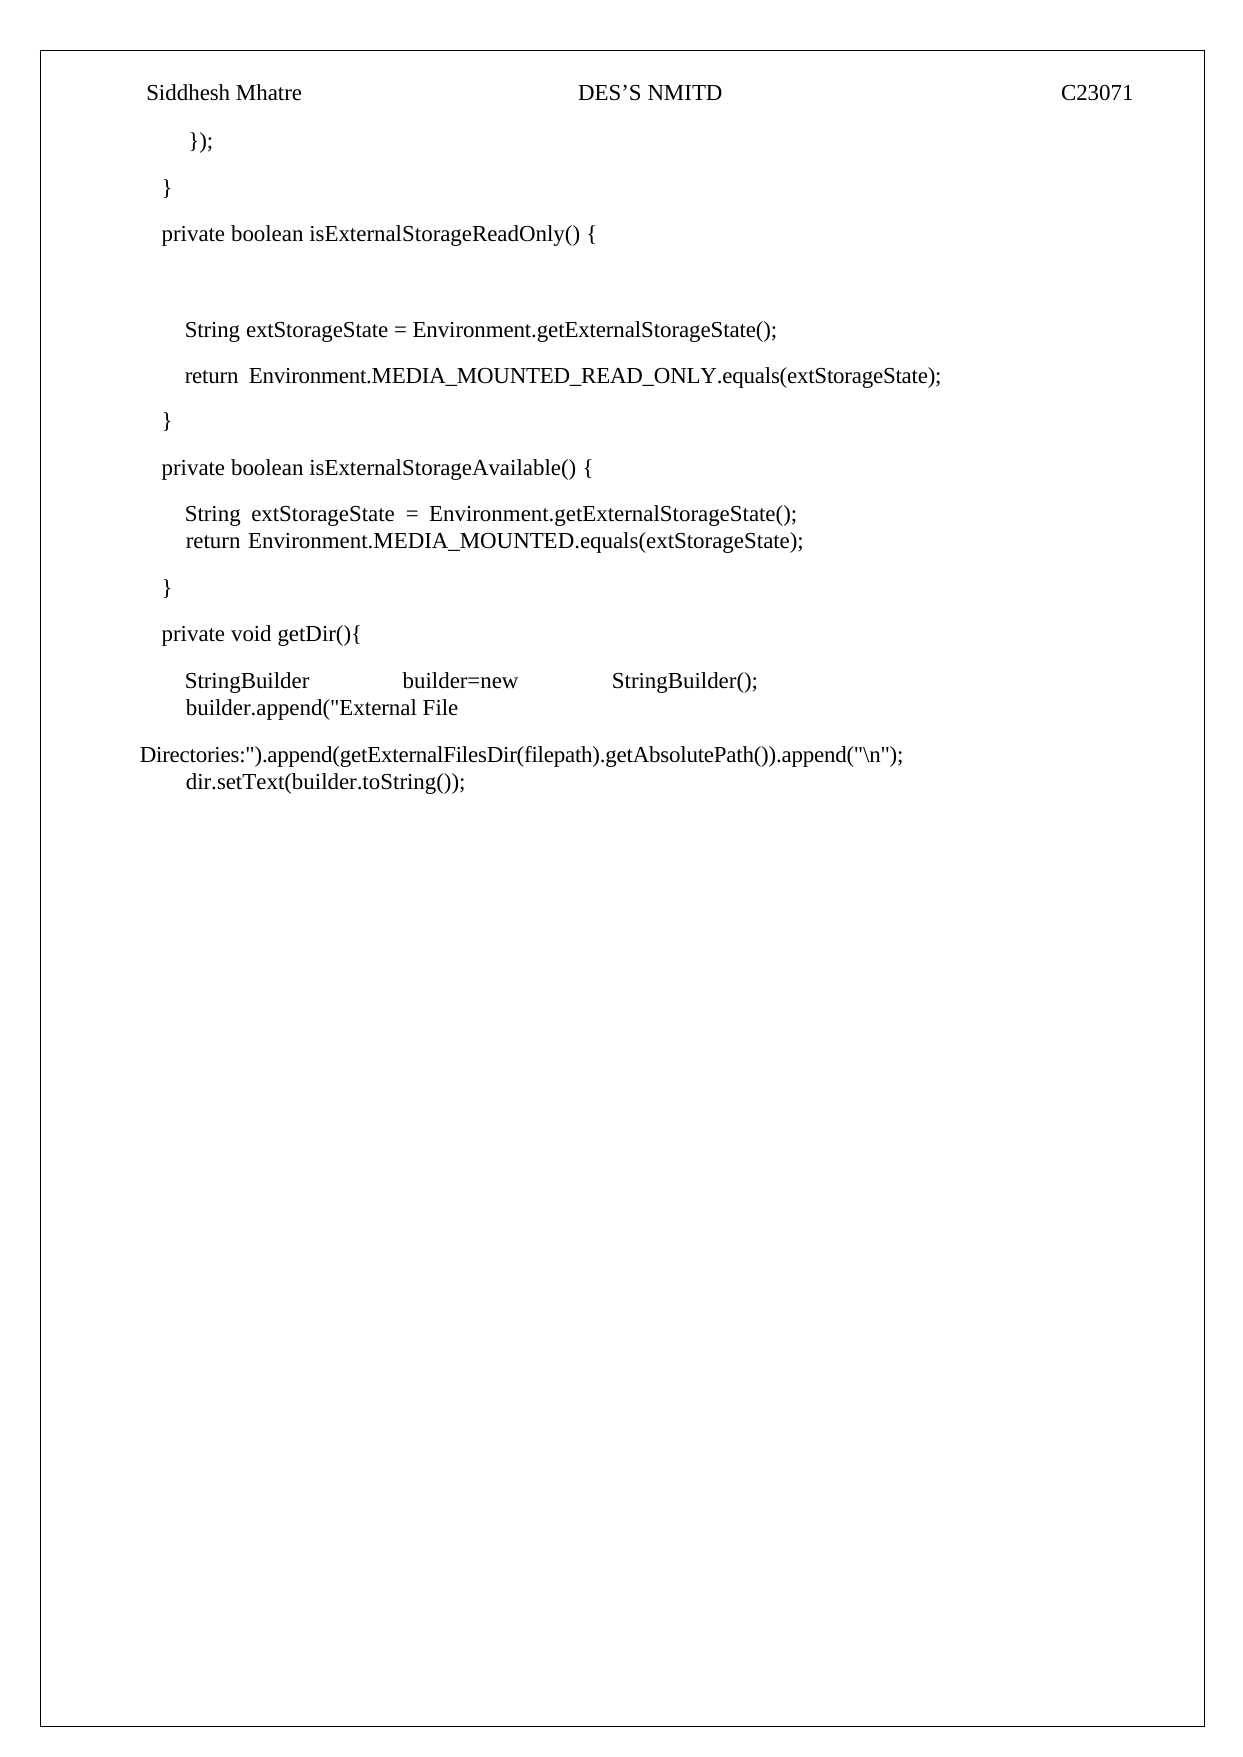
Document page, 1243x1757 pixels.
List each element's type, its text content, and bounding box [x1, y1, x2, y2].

text StringBuilder builder=new StringBuilder(); builder.append("External File [184, 667, 759, 720]
text } [161, 574, 1204, 600]
text private void getDir(){ [161, 620, 1204, 647]
text private boolean isExternalStorageReadOnly() { [161, 220, 1204, 247]
text }); [188, 127, 1204, 153]
text private boolean isExternalStorageAvailable() { [161, 454, 1204, 480]
text } [161, 173, 1204, 200]
text return Environment.MEDIA_MOUNTED_READ_ONLY.equals(extStorageState); [184, 362, 1204, 388]
text String extStorageState = Environment.getExternalStorageState(); return Environment.MEDIA_MOUNTED.equals(extStorageState); [184, 500, 822, 553]
text } [161, 408, 1204, 434]
text Directories:").append(getExternalFilesDir(filepath).getAbsolutePath()).append("\n"); dir.setText(builder.toString()); [139, 741, 905, 794]
text String extStorageState = Environment.getExternalStorageState(); [184, 316, 1204, 342]
